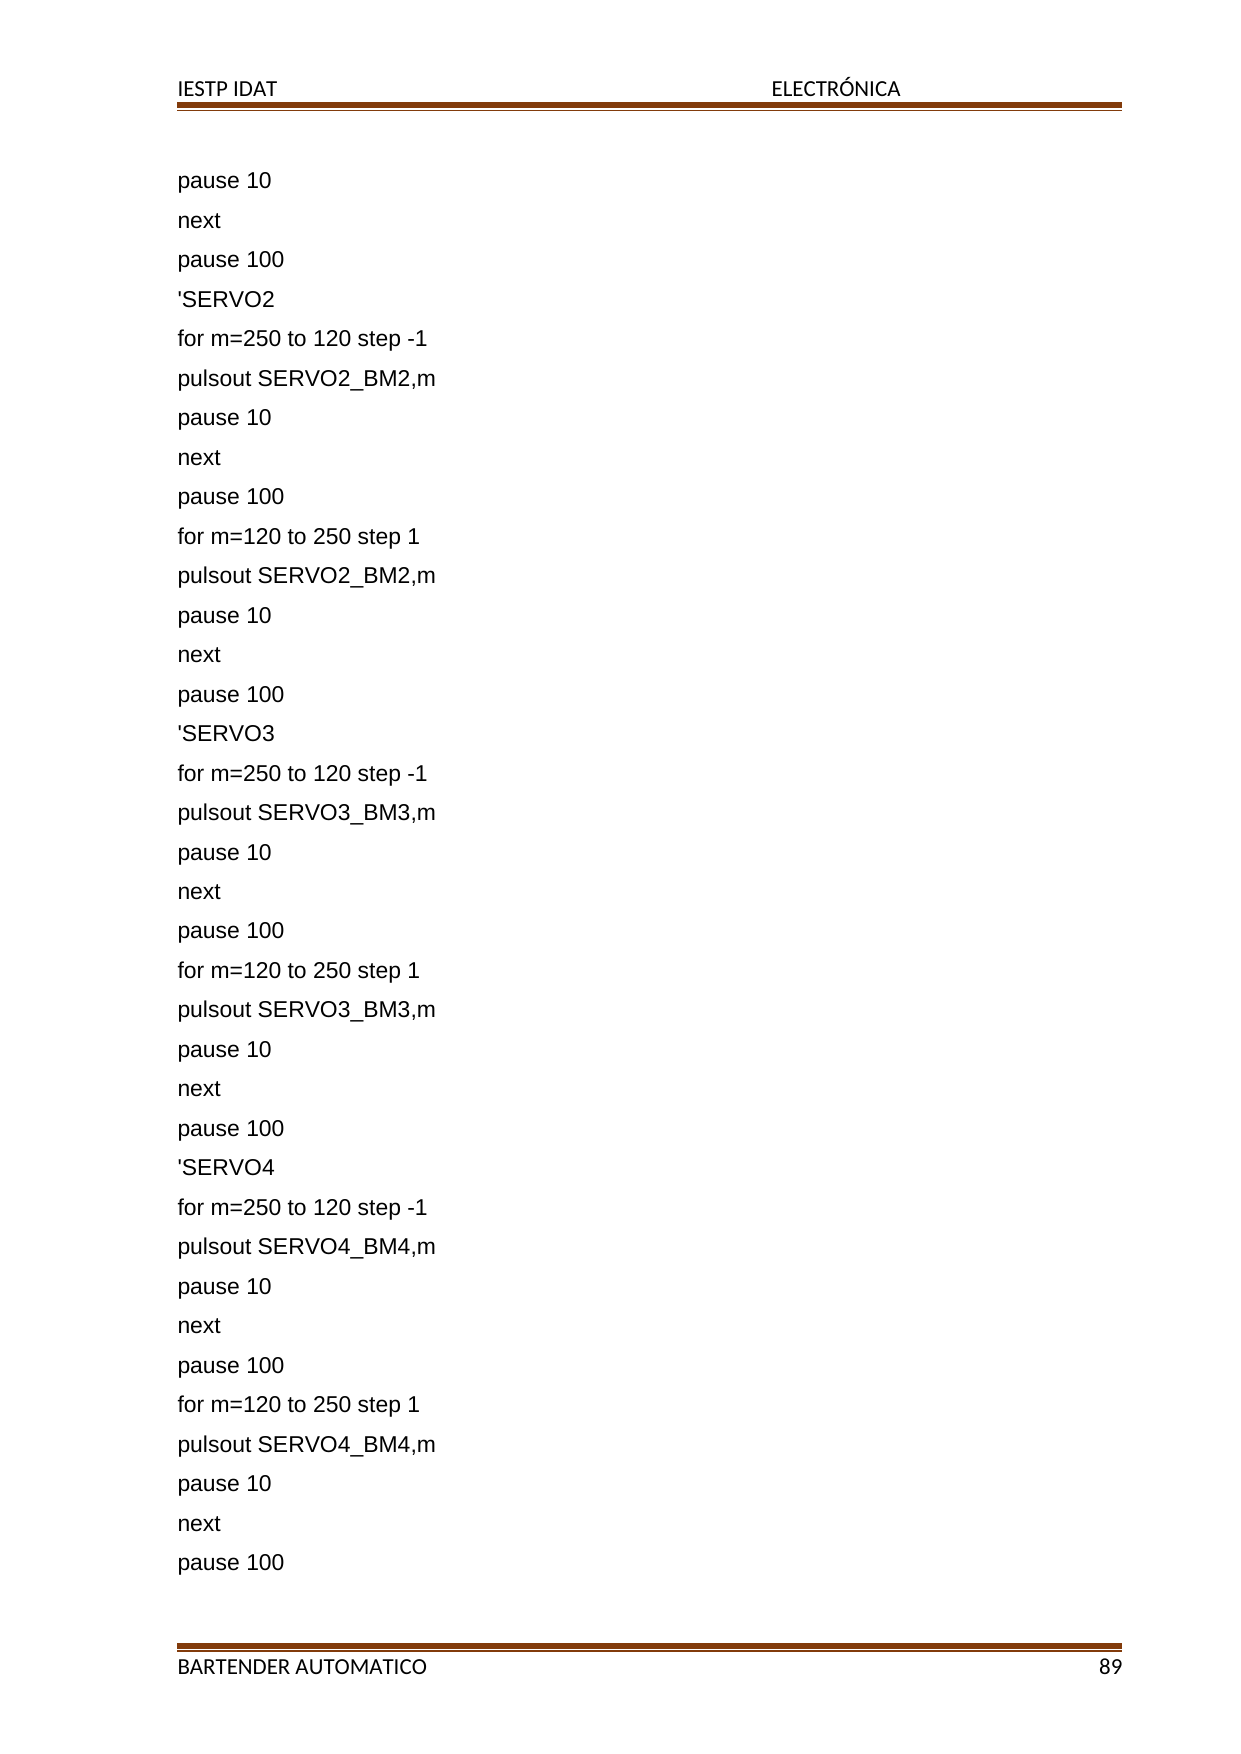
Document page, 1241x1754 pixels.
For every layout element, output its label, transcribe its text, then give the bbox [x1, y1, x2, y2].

text next [177, 207, 1122, 233]
text next [177, 1075, 1122, 1102]
text pulsout SERVO3_BM3,m [177, 996, 1122, 1023]
text pulsout SERVO4_BM4,m [177, 1431, 1122, 1457]
text pause 100 [177, 1115, 1122, 1141]
text pause 100 [177, 1352, 1122, 1378]
text 'SERVO4 [177, 1154, 1122, 1181]
text next [177, 641, 1122, 667]
text pause 100 [177, 483, 1122, 509]
text pulsout SERVO2_BM2,m [177, 562, 1122, 588]
text for m=120 to 250 step 1 [177, 1391, 1122, 1417]
text 'SERVO3 [177, 720, 1122, 746]
text for m=250 to 120 step -1 [177, 759, 1122, 786]
text for m=250 to 120 step -1 [177, 1194, 1122, 1220]
text 'SERVO2 [177, 286, 1122, 312]
text pause 100 [177, 246, 1122, 273]
text pulsout SERVO3_BM3,m [177, 799, 1122, 825]
text pause 100 [177, 1549, 1122, 1575]
text pause 100 [177, 917, 1122, 944]
text next [177, 878, 1122, 904]
text pause 10 [177, 1470, 1122, 1496]
text for m=120 to 250 step 1 [177, 957, 1122, 983]
text pause 10 [177, 838, 1122, 865]
text pause 10 [177, 404, 1122, 431]
text pause 10 [177, 602, 1122, 628]
text pause 10 [177, 167, 1122, 194]
text pause 100 [177, 681, 1122, 707]
text pulsout SERVO4_BM4,m [177, 1233, 1122, 1259]
text pause 10 [177, 1273, 1122, 1299]
text next [177, 1509, 1122, 1536]
text pulsout SERVO2_BM2,m [177, 365, 1122, 391]
text next [177, 1312, 1122, 1338]
text pause 10 [177, 1036, 1122, 1062]
text next [177, 444, 1122, 470]
text for m=250 to 120 step -1 [177, 325, 1122, 352]
text for m=120 to 250 step 1 [177, 523, 1122, 549]
